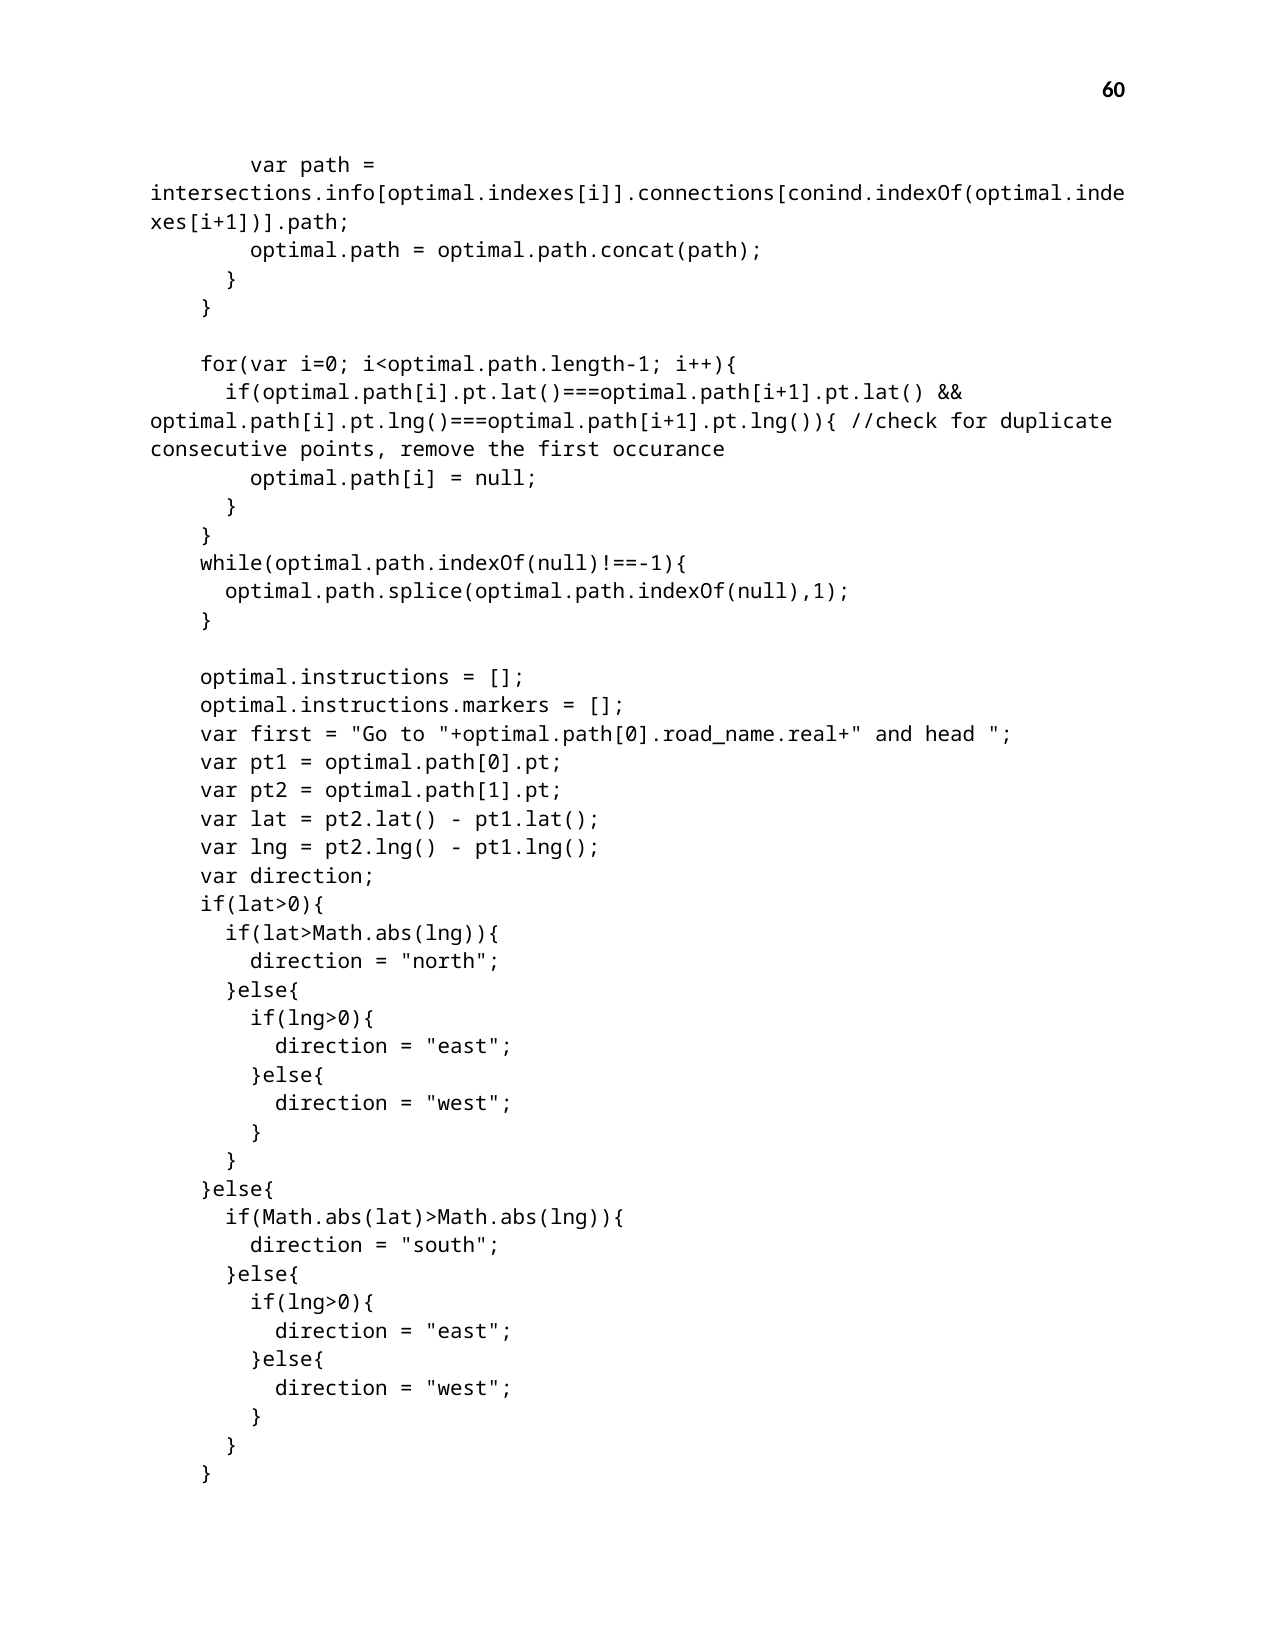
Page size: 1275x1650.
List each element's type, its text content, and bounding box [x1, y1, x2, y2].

text direction = "north"; [150, 946, 1125, 975]
text while(optimal.path.indexOf(null)!==-1){ [150, 548, 1125, 577]
text direction = "east"; [150, 1032, 1125, 1060]
text } [150, 1458, 1125, 1487]
text if(lat>Math.abs(lng)){ [150, 918, 1125, 946]
text var lat = pt2.lat() - pt1.lat(); [150, 804, 1125, 832]
text } [150, 520, 1125, 548]
text var lng = pt2.lng() - pt1.lng(); [150, 832, 1125, 861]
text }else{ [150, 1174, 1125, 1202]
text direction = "south"; [150, 1231, 1125, 1259]
text var pt1 = optimal.path[0].pt; [150, 747, 1125, 776]
text direction = "west"; [150, 1373, 1125, 1401]
text if(lng>0){ [150, 1003, 1125, 1032]
text } [150, 1430, 1125, 1458]
text if(Math.abs(lat)>Math.abs(lng)){ [150, 1202, 1125, 1231]
text for(var i=0; i<optimal.path.length-1; i++){ [150, 349, 1125, 377]
text optimal.instructions = []; [150, 662, 1125, 690]
text optimal.instructions.markers = []; [150, 690, 1125, 719]
text } [150, 1401, 1125, 1430]
text }else{ [150, 1060, 1125, 1088]
text }else{ [150, 1344, 1125, 1373]
text var first = "Go to "+optimal.path[0].road_name.real+" and head "; [150, 719, 1125, 747]
text direction = "east"; [150, 1316, 1125, 1344]
text if(lat>0){ [150, 889, 1125, 918]
text } [150, 264, 1125, 292]
text if(optimal.path[i].pt.lat()===optimal.path[i+1].pt.lat() && optimal.path[i].pt.lng()===optimal.path[i+1].pt.lng()){ //check for duplicate consecutive points, remove the first occurance [150, 377, 1125, 463]
text var pt2 = optimal.path[1].pt; [150, 776, 1125, 804]
text } [150, 292, 1125, 321]
text }else{ [150, 1259, 1125, 1287]
text } [150, 1145, 1125, 1174]
text } [150, 491, 1125, 520]
text optimal.path[i] = null; [150, 463, 1125, 491]
text optimal.path = optimal.path.concat(path); [150, 235, 1125, 264]
text optimal.path.splice(optimal.path.indexOf(null),1); [150, 577, 1125, 605]
text if(lng>0){ [150, 1287, 1125, 1316]
text var path = intersections.info[optimal.indexes[i]].connections[conind.indexOf(optimal.indexes[i+1])].path; [150, 150, 1125, 235]
text } [150, 605, 1125, 633]
text } [150, 1117, 1125, 1145]
text direction = "west"; [150, 1088, 1125, 1117]
text }else{ [150, 975, 1125, 1003]
text var direction; [150, 861, 1125, 889]
